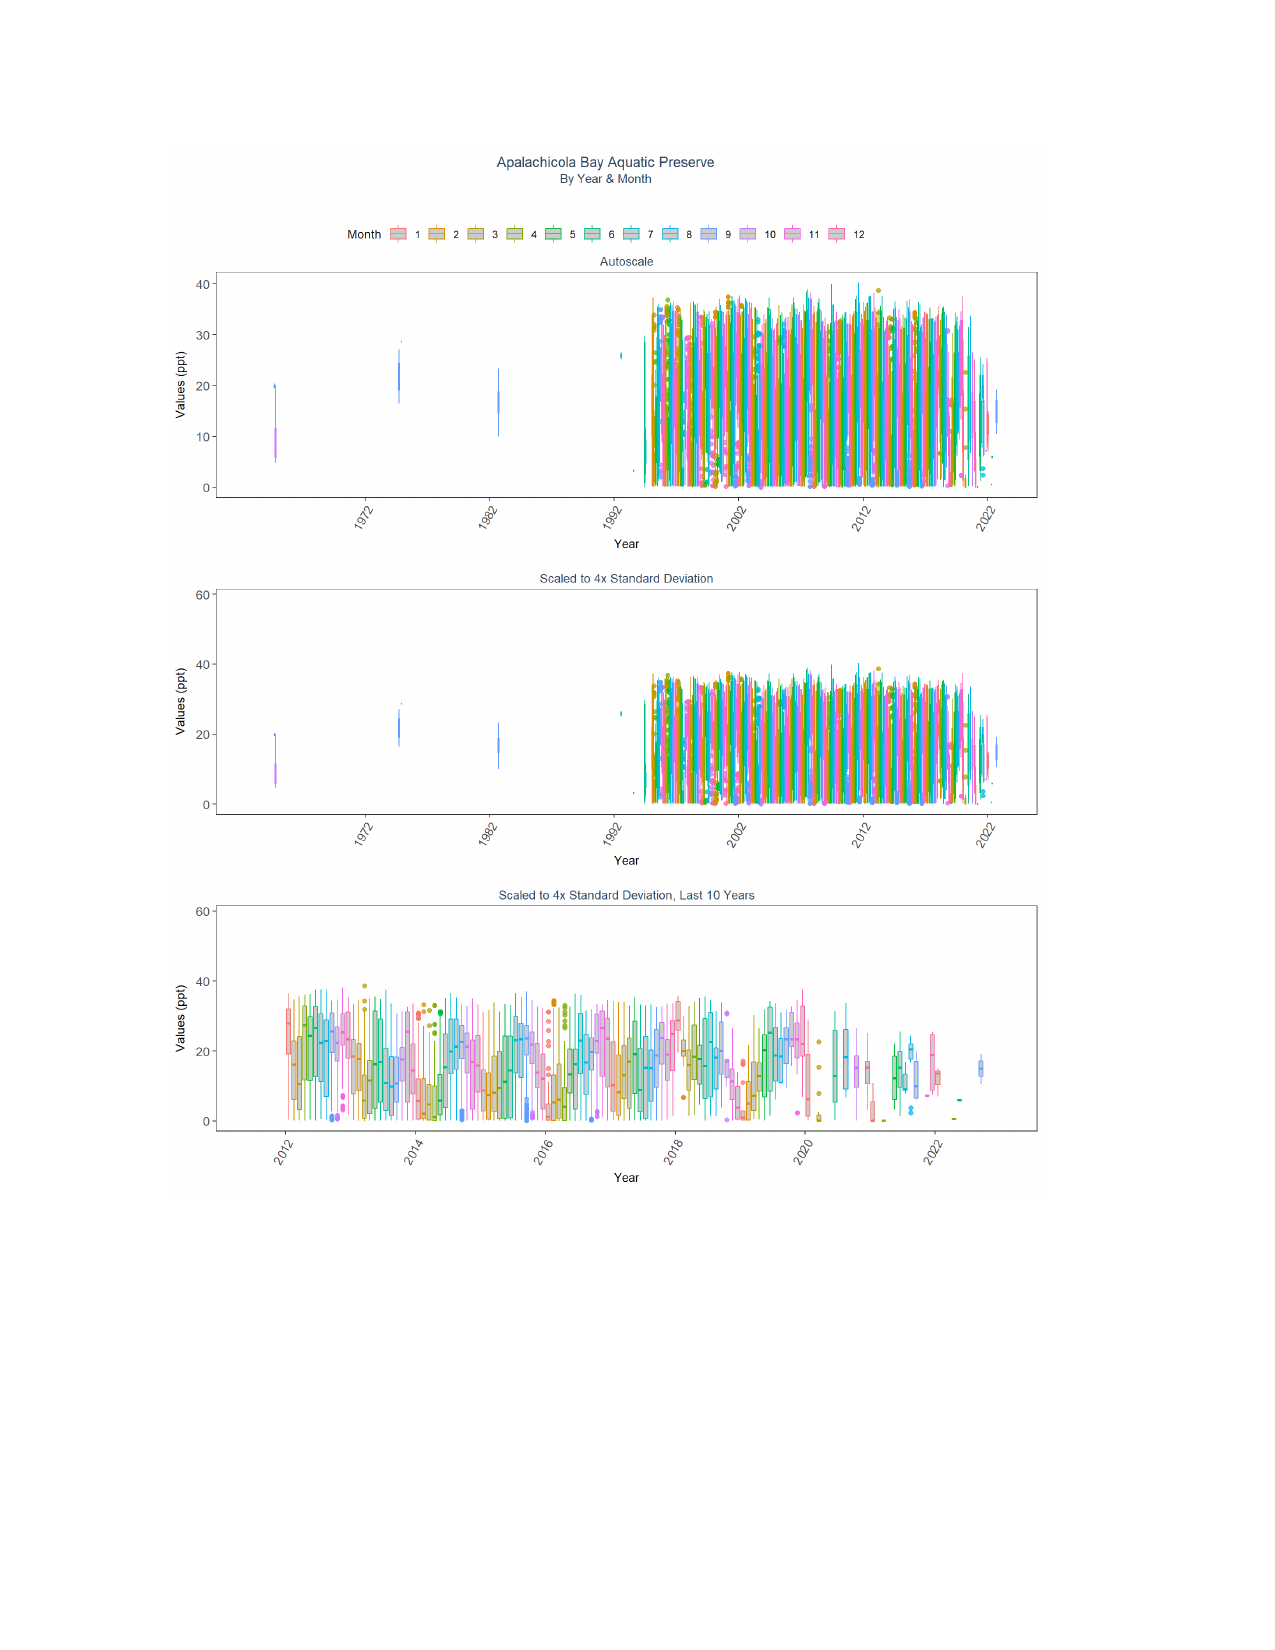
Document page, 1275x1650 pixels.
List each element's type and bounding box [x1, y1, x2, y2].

picture [168, 150, 1044, 1200]
